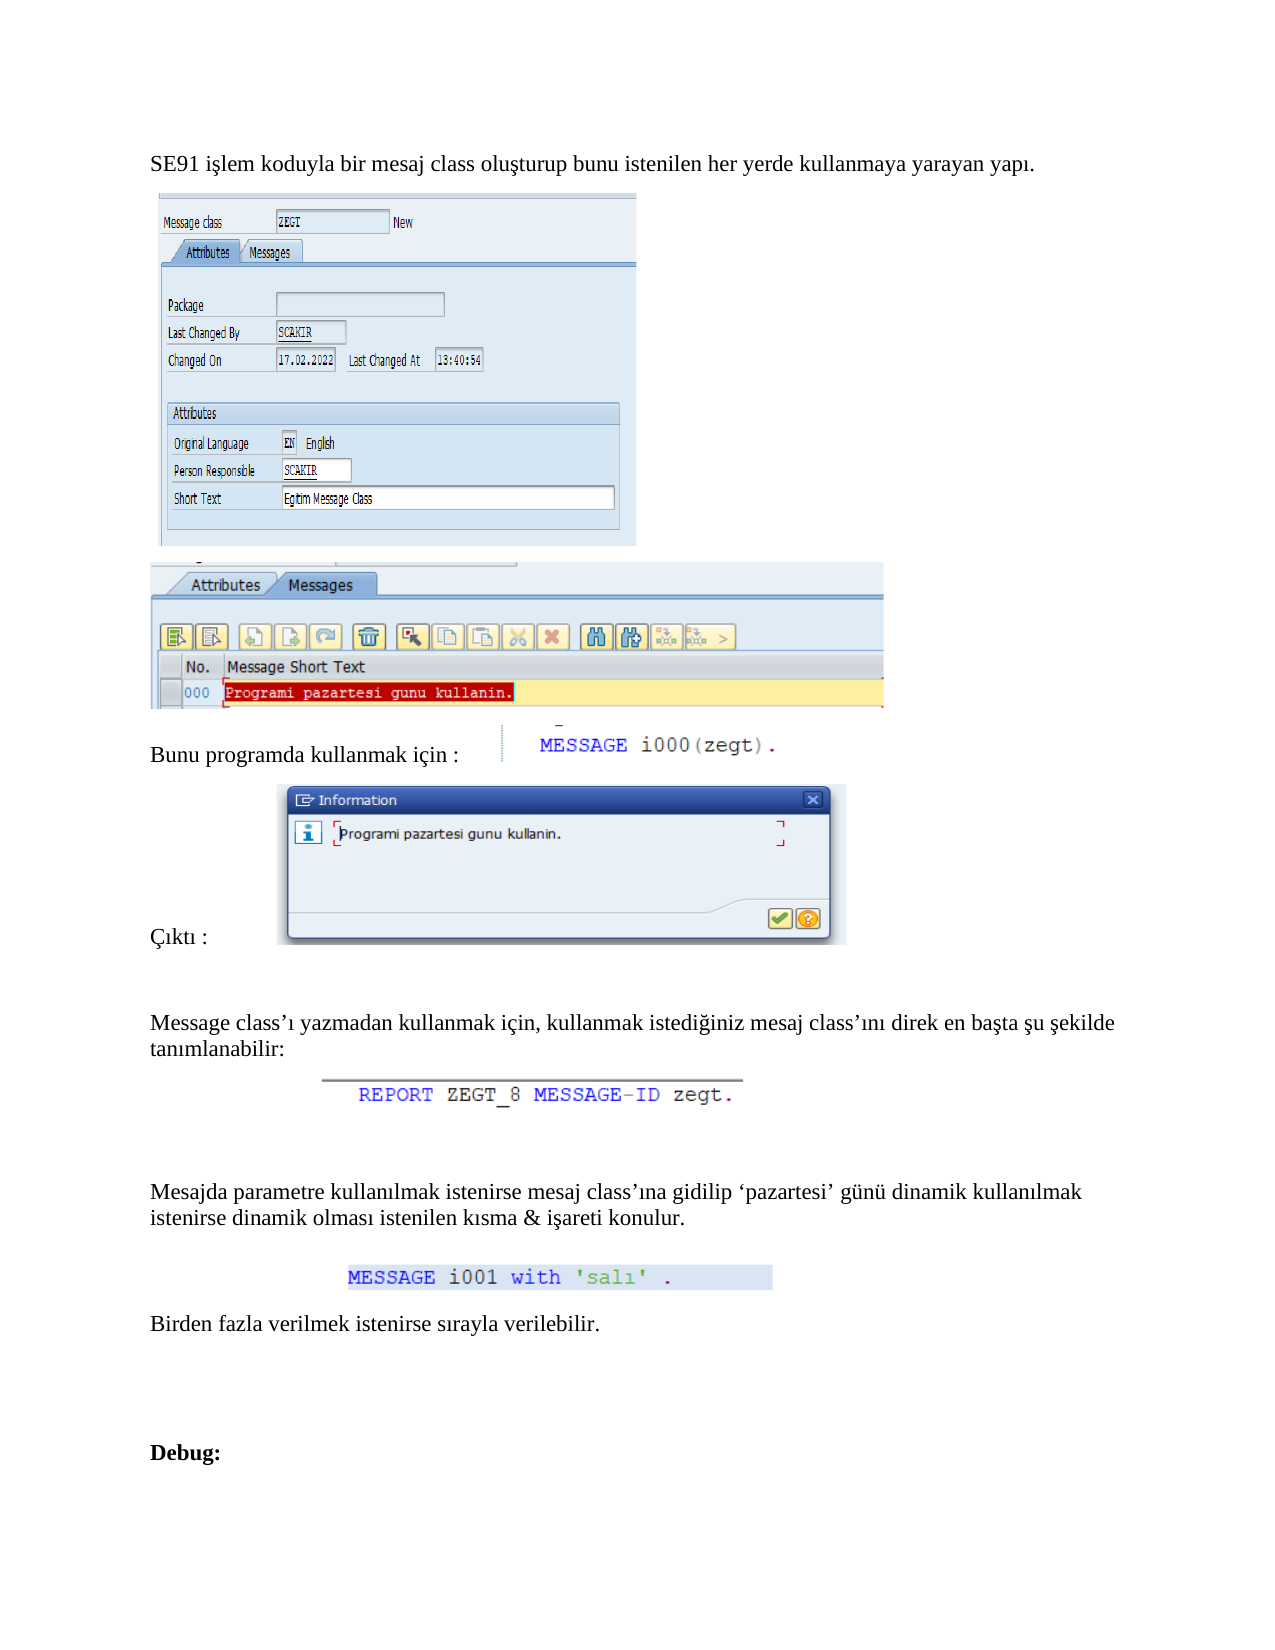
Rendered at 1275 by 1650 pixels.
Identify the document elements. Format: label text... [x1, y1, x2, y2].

picture [321, 1078, 744, 1119]
picture [276, 784, 847, 945]
picture [150, 193, 637, 546]
text Message class’ı yazmadan kullanmak için, kullanmak istediğiniz mesaj class’ını direk en başta şu şekilde tanımlanabilir: [150, 1009, 1125, 1062]
picture [327, 1247, 773, 1294]
text Mesajda parametre kullanılmak istenirse mesaj class’ına gidilip ‘pazartesi’ günü dinamik kullanılmak istenirse dinamik olması istenilen kısma & işareti konulur. [150, 1178, 1125, 1231]
text SE91 işlem koduyla bir mesaj class oluşturup bunu istenilen her yerde kullanmaya yarayan yapı. [150, 150, 1125, 176]
text Debug: [150, 1439, 1125, 1466]
picture [499, 725, 875, 763]
text Birden fazla verilmek istenirse sırayla verilebilir. [150, 1310, 1125, 1337]
picture [150, 562, 884, 709]
